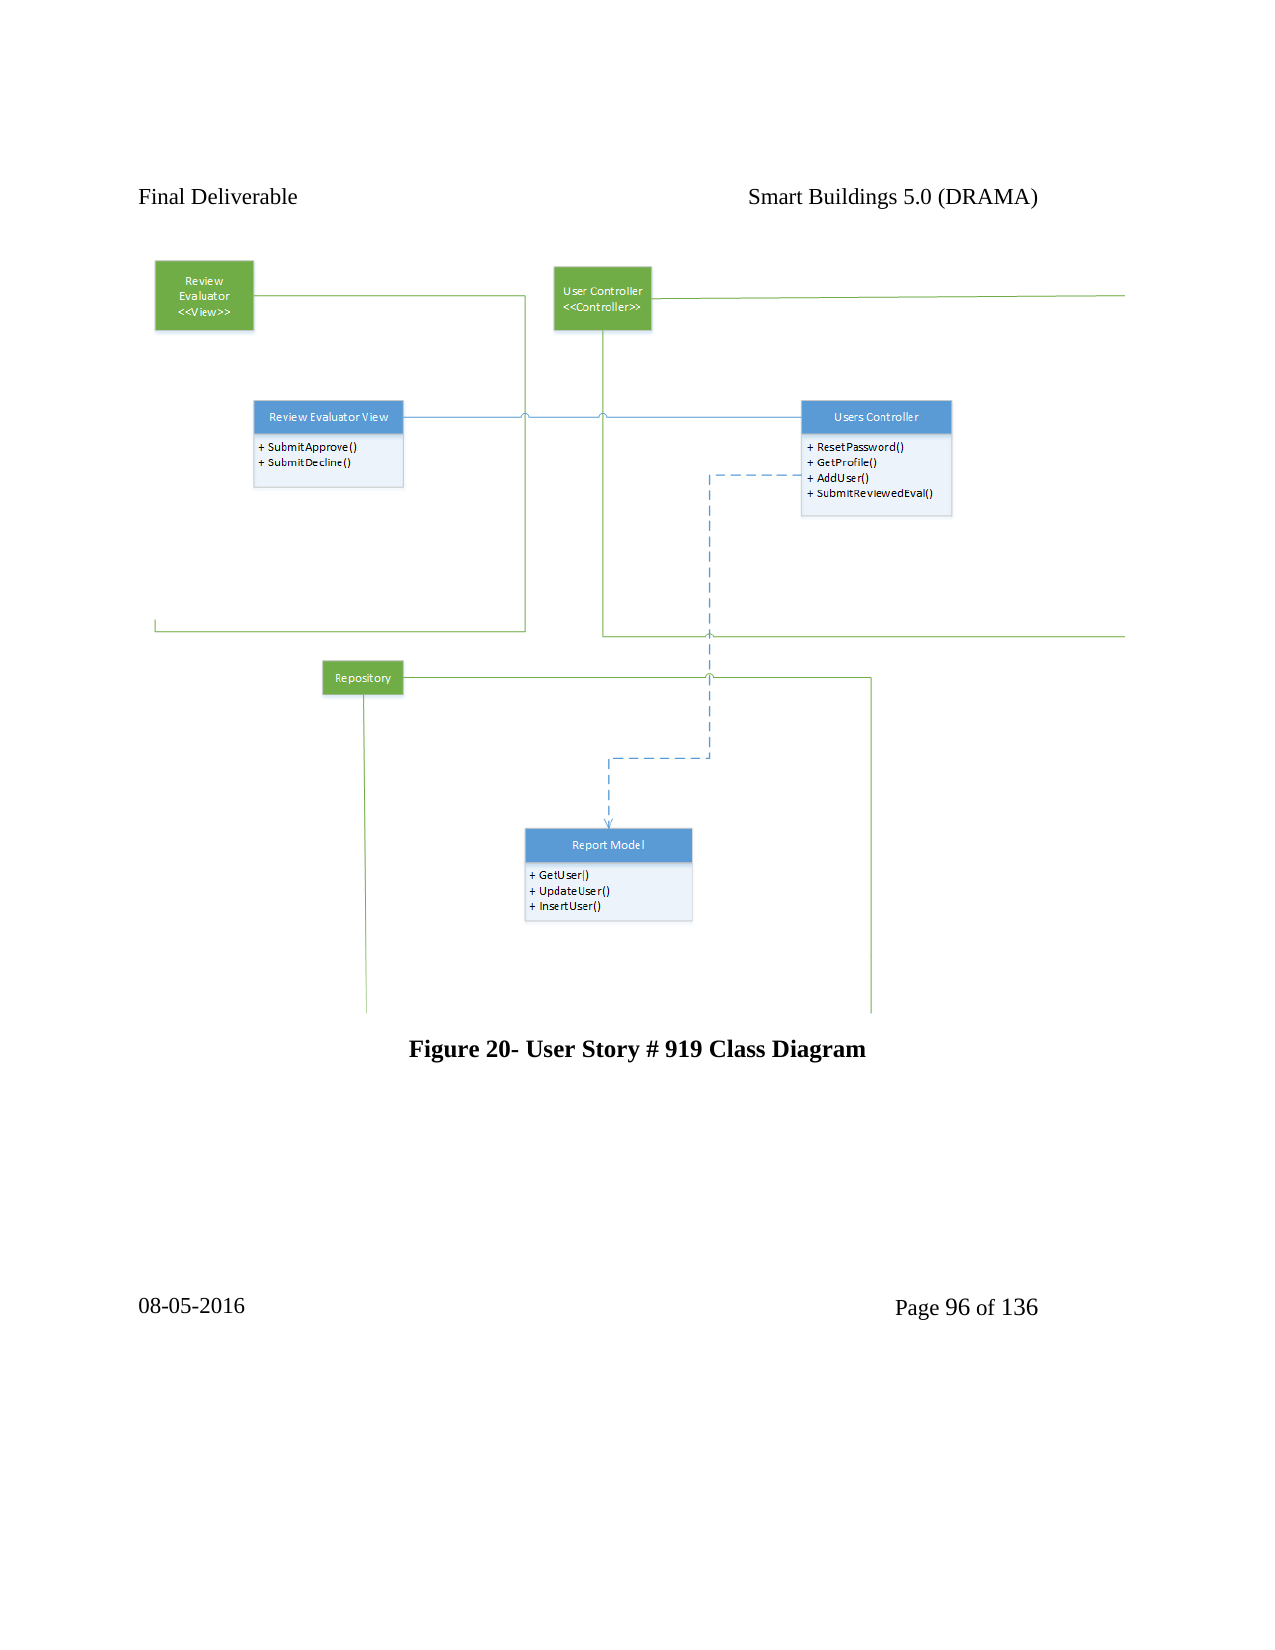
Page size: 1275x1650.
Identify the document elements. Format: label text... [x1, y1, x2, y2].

picture [150, 258, 1125, 1014]
subtitle Figure 20- User Story # 919 Class Diagram [150, 1034, 1125, 1063]
